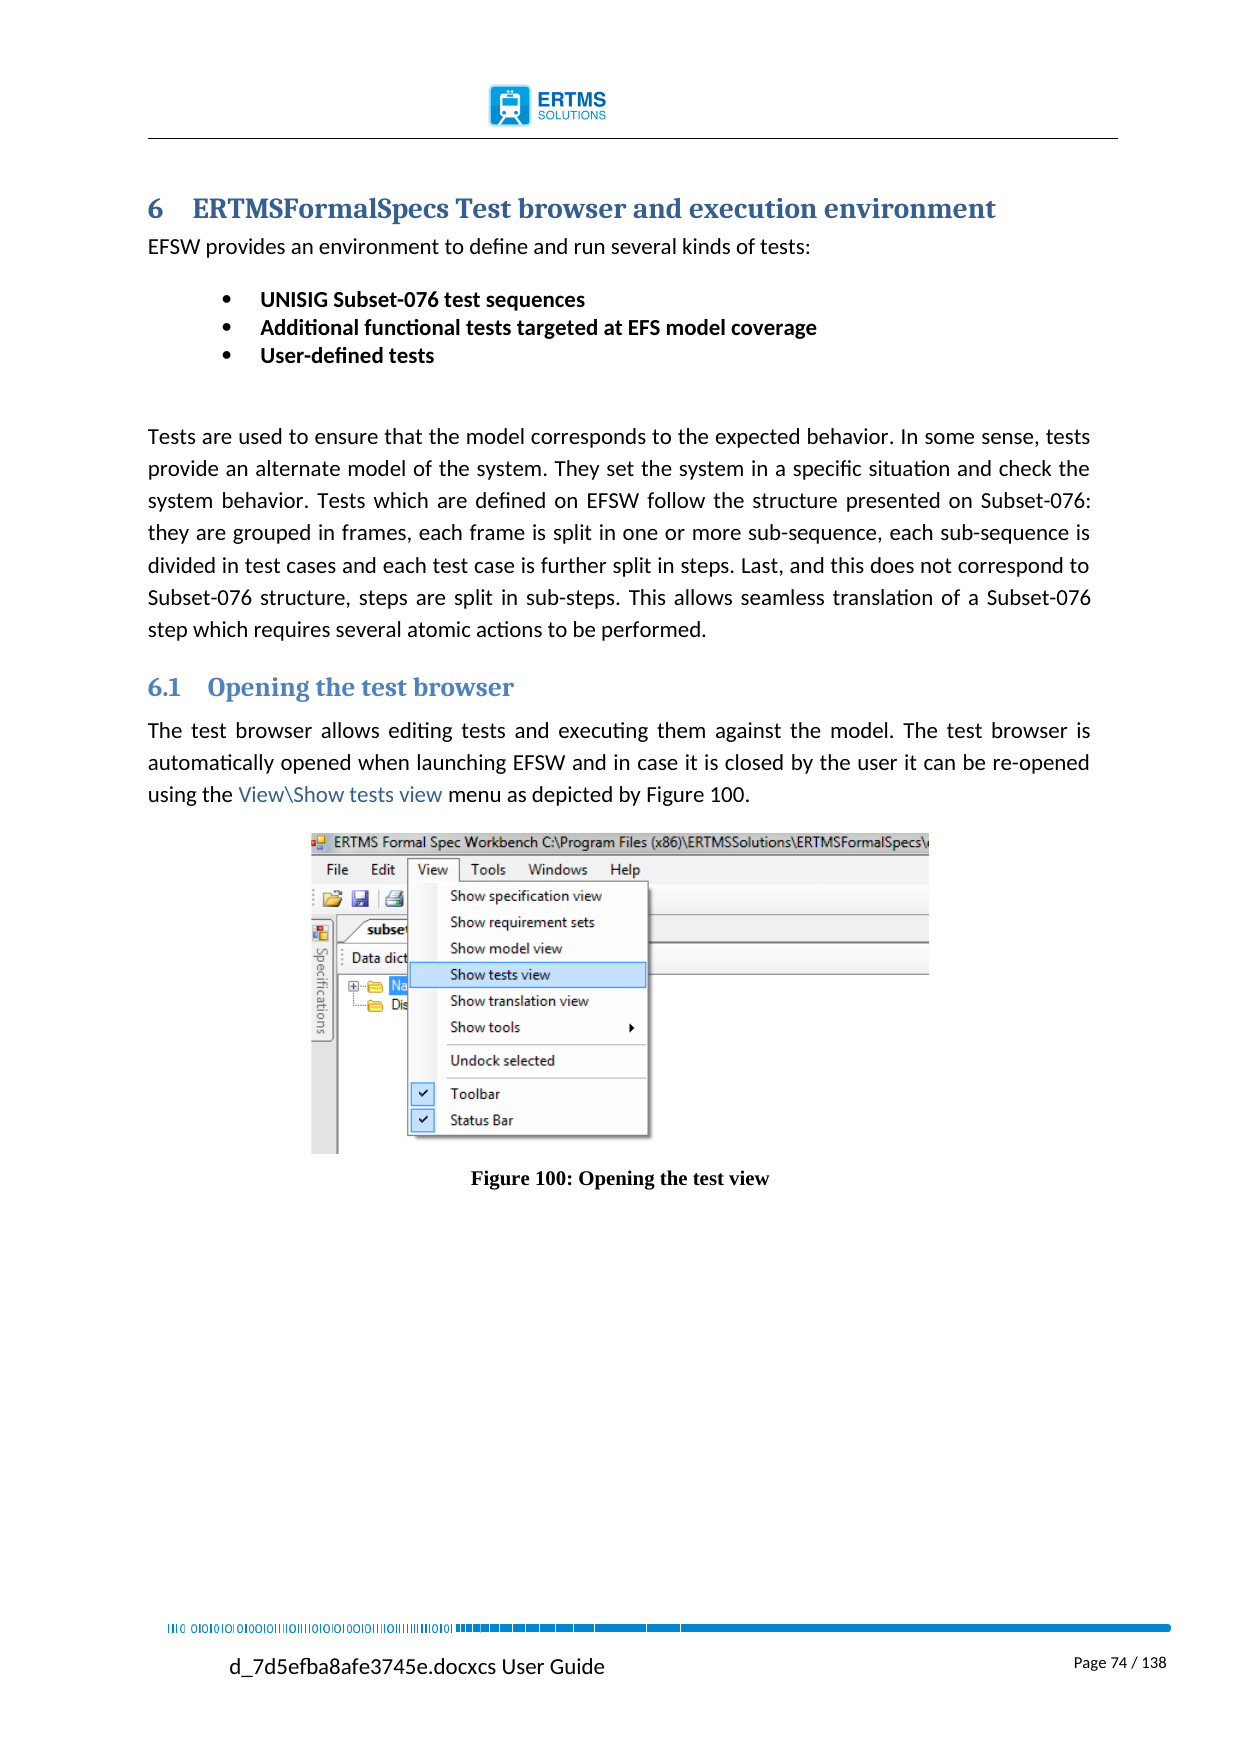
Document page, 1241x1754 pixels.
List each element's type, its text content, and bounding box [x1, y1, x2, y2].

text The test browser allows editing tests and executing them against the model. The test browser is automatically opened when launching EFSW and in case it is closed by the user it can be re-opened using the View\Show tests view menu as depicted by Figure 100. [148, 716, 1093, 808]
subtitle Opening the test browser [148, 672, 1093, 703]
text Tests are used to ensure that the model corresponds to the expected behavior. In some sense, tests provide an alternate model of the system. They set the system in a specific situation and check the system behavior. Tests which are defined on EFSW follow the structure presented on Subset-076: they are grouped in frames, each frame is split in one or more sub-sequence, each sub-sequence is divided in test cases and each test case is further split in steps. Last, and this does not correspond to Subset-076 structure, steps are split in sub-steps. This allows seamless translation of a Subset-076 step which requires several atomic actions to be performed. [148, 422, 1093, 643]
list User-defined tests [223, 341, 1093, 369]
picture [311, 833, 929, 1154]
text Figure 100: Opening the test view [148, 1166, 1093, 1190]
list Additional functional tests targeted at EFS model coverage [223, 313, 1093, 341]
picture [477, 73, 617, 138]
picture [167, 1624, 1171, 1633]
list UNISIG Subset-076 test sequences [223, 285, 1093, 313]
subtitle ERTMSFormalSpecs Test browser and execution environment [148, 192, 1093, 226]
text EFSW provides an environment to define and run several kinds of tests: [148, 232, 1093, 260]
